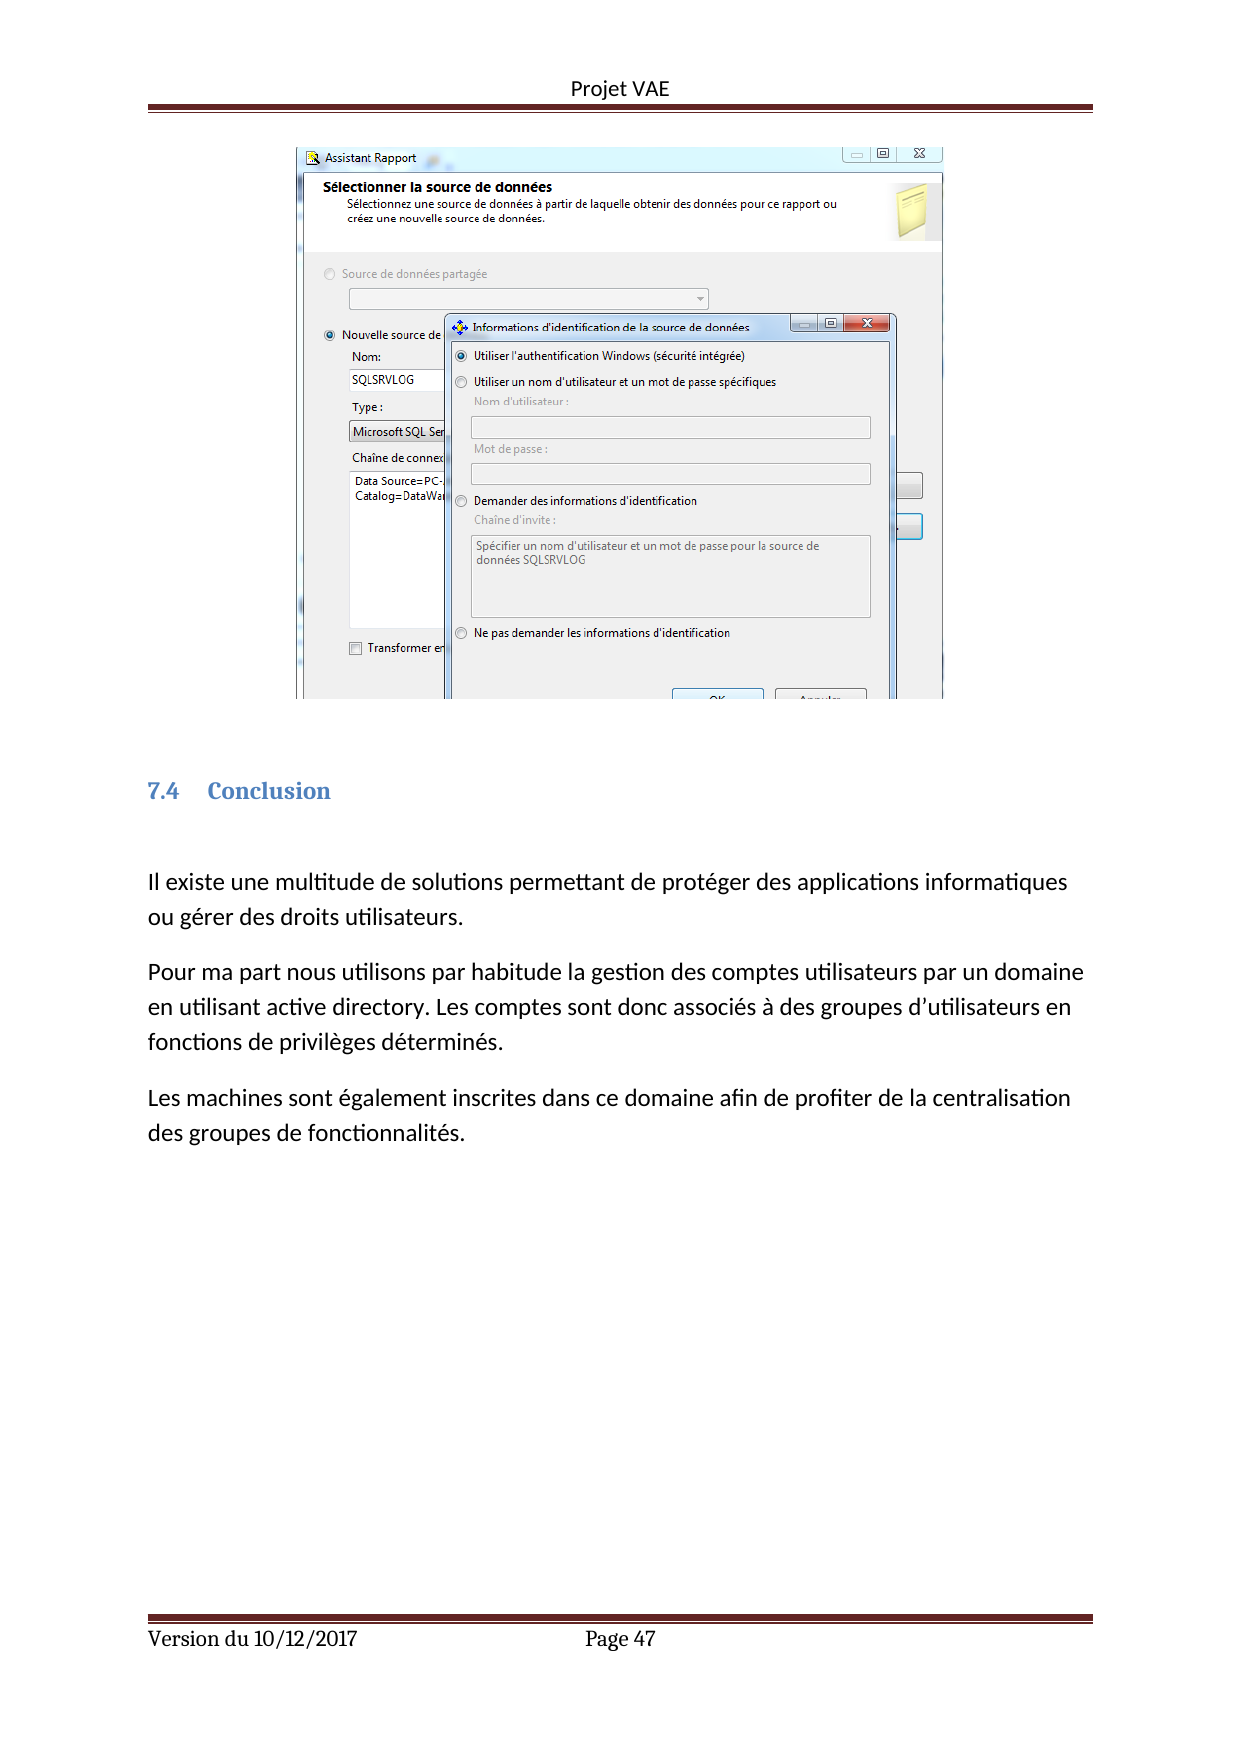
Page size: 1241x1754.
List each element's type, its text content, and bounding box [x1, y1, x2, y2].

text Pour ma part nous utilisons par habitude la gestion des comptes utilisateurs par un domaine en utilisant active directory. Les comptes sont donc associés à des groupes d’utilisateurs en fonctions de privilèges déterminés. [148, 956, 1093, 1057]
picture [296, 147, 945, 699]
text Les machines sont également inscrites dans ce domaine afin de profiter de la centralisation des groupes de fonctionnalités. [148, 1082, 1093, 1148]
text Il existe une multitude de solutions permettant de protéger des applications informatiques ou gérer des droits utilisateurs. [148, 866, 1093, 931]
subtitle Conclusion [148, 777, 1093, 806]
